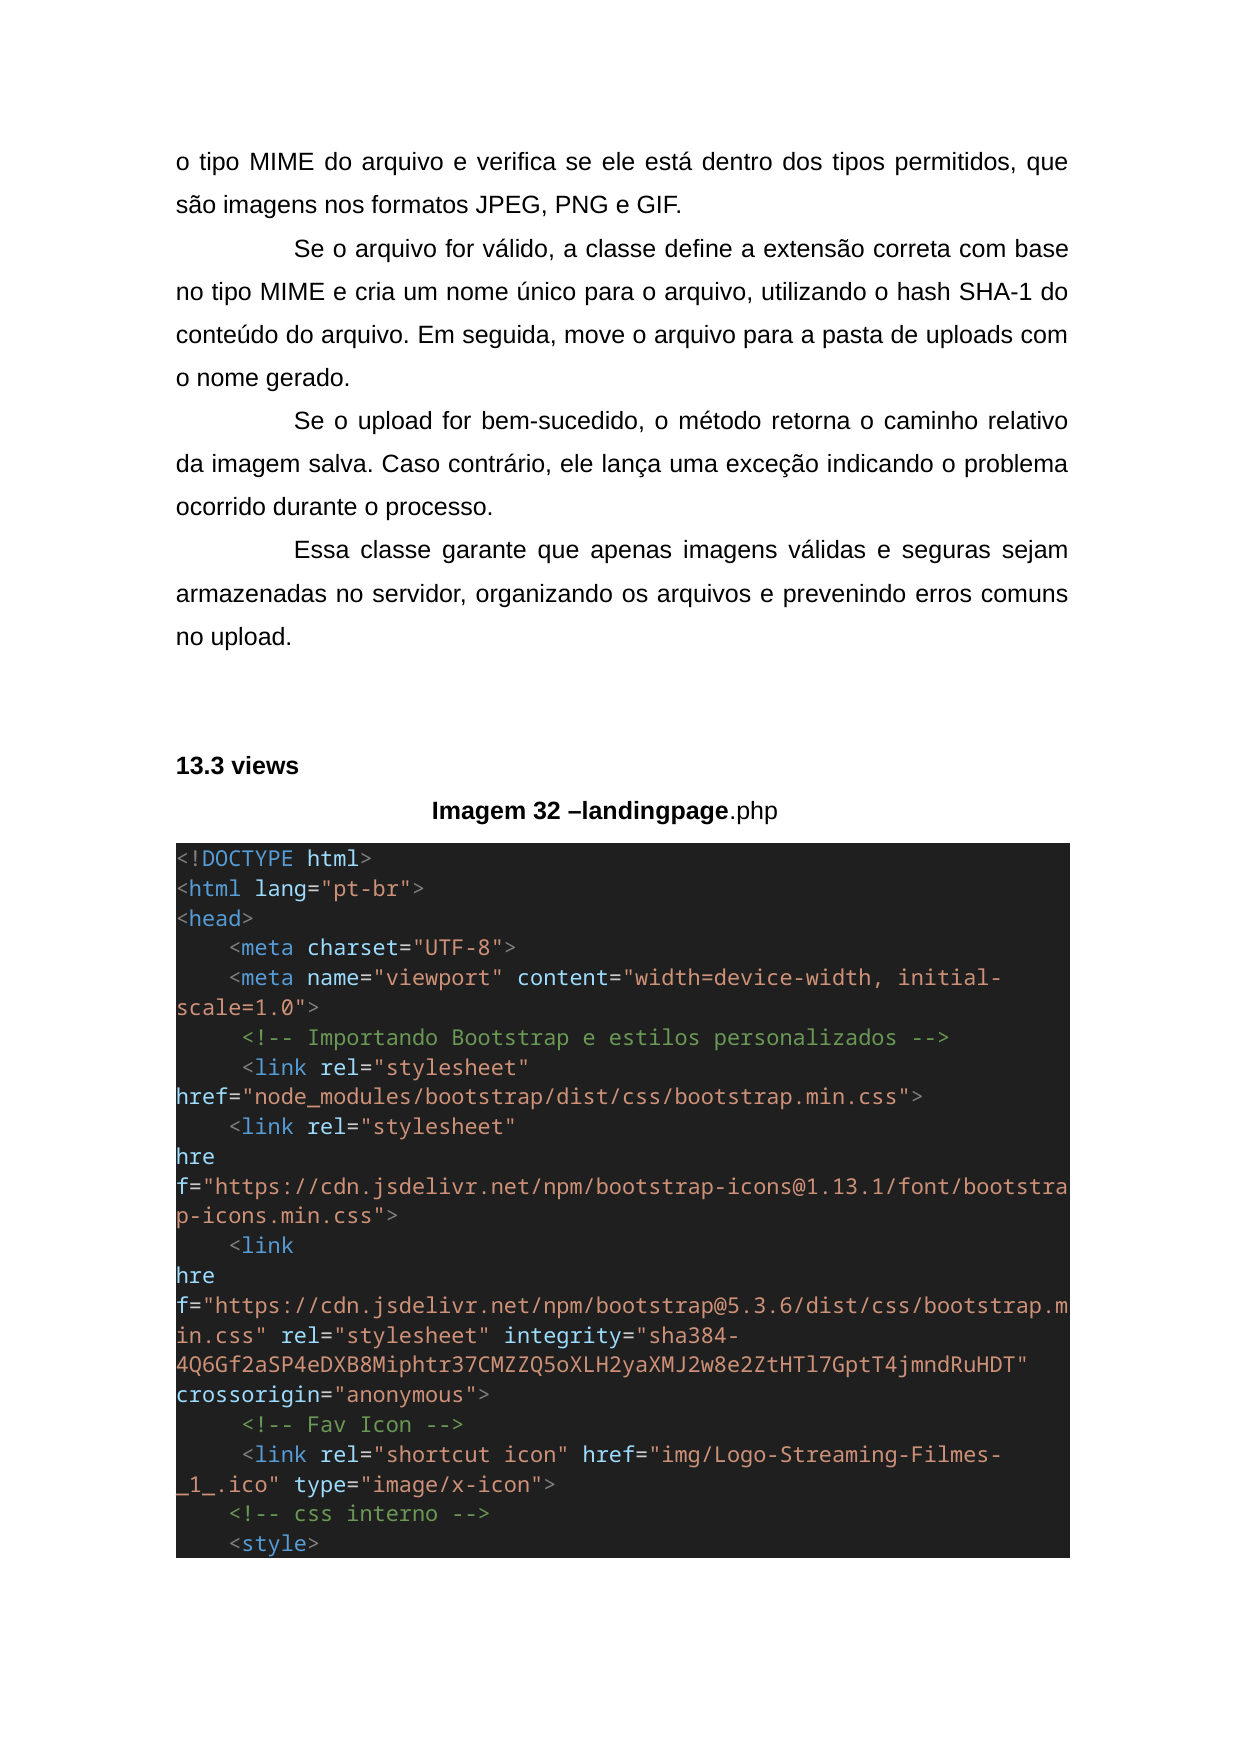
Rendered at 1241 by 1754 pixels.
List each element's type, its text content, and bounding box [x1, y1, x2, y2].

text <!DOCTYPE html> [176, 843, 1070, 873]
text <html lang="pt-br"> [176, 873, 1070, 903]
text <!-- css interno --> [176, 1498, 1070, 1528]
subtitle 13.3 views [176, 751, 1064, 780]
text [176, 147, 1070, 219]
text <head> [176, 903, 1070, 932]
text Essa classe garante que apenas imagens válidas e seguras sejam armazenadas no servidor, organizando os arquivos e prevenindo erros comuns no upload. [176, 536, 1070, 651]
text <meta charset="UTF-8"> [176, 932, 1070, 962]
text Se o upload for bem-sucedido, o método retorna o caminho relativo da imagem salva. Caso contrário, ele lança uma exceção indicando o problema ocorrido durante o processo. [176, 406, 1070, 521]
text <link rel="shortcut icon" href="img/Logo-Streaming-Filmes-_1_.ico" type="image/x-icon"> [176, 1439, 1070, 1498]
text Imagem 32 –landingpage.php [237, 796, 972, 824]
text Se o arquivo for válido, a classe define a extensão correta com base no tipo MIME e cria um nome único para o arquivo, utilizando o hash SHA-1 do conteúdo do arquivo. Em seguida, move o arquivo para a pasta de uploads com o nome gerado. [176, 234, 1070, 392]
text <!-- Fav Icon --> [176, 1409, 1070, 1439]
text <style> [176, 1528, 1070, 1558]
text <meta name="viewport" content="width=device-width, initial-scale=1.0"> [176, 962, 1070, 1022]
text <!-- Importando Bootstrap e estilos personalizados --> [176, 1022, 1070, 1052]
text <link href="https://cdn.jsdelivr.net/npm/bootstrap@5.3.6/dist/css/bootstrap.min.css" rel="stylesheet" integrity="sha384-4Q6Gf2aSP4eDXB8Miphtr37CMZZQ5oXLH2yaXMJ2w8e2ZtHTl7GptT4jmndRuHDT" crossorigin="anonymous"> [176, 1230, 1070, 1409]
text <link rel="stylesheet" href="node_modules/bootstrap/dist/css/bootstrap.min.css"> [176, 1052, 1070, 1111]
text <link rel="stylesheet" href="https://cdn.jsdelivr.net/npm/bootstrap-icons@1.13.1/font/bootstrap-icons.min.css"> [176, 1111, 1070, 1230]
